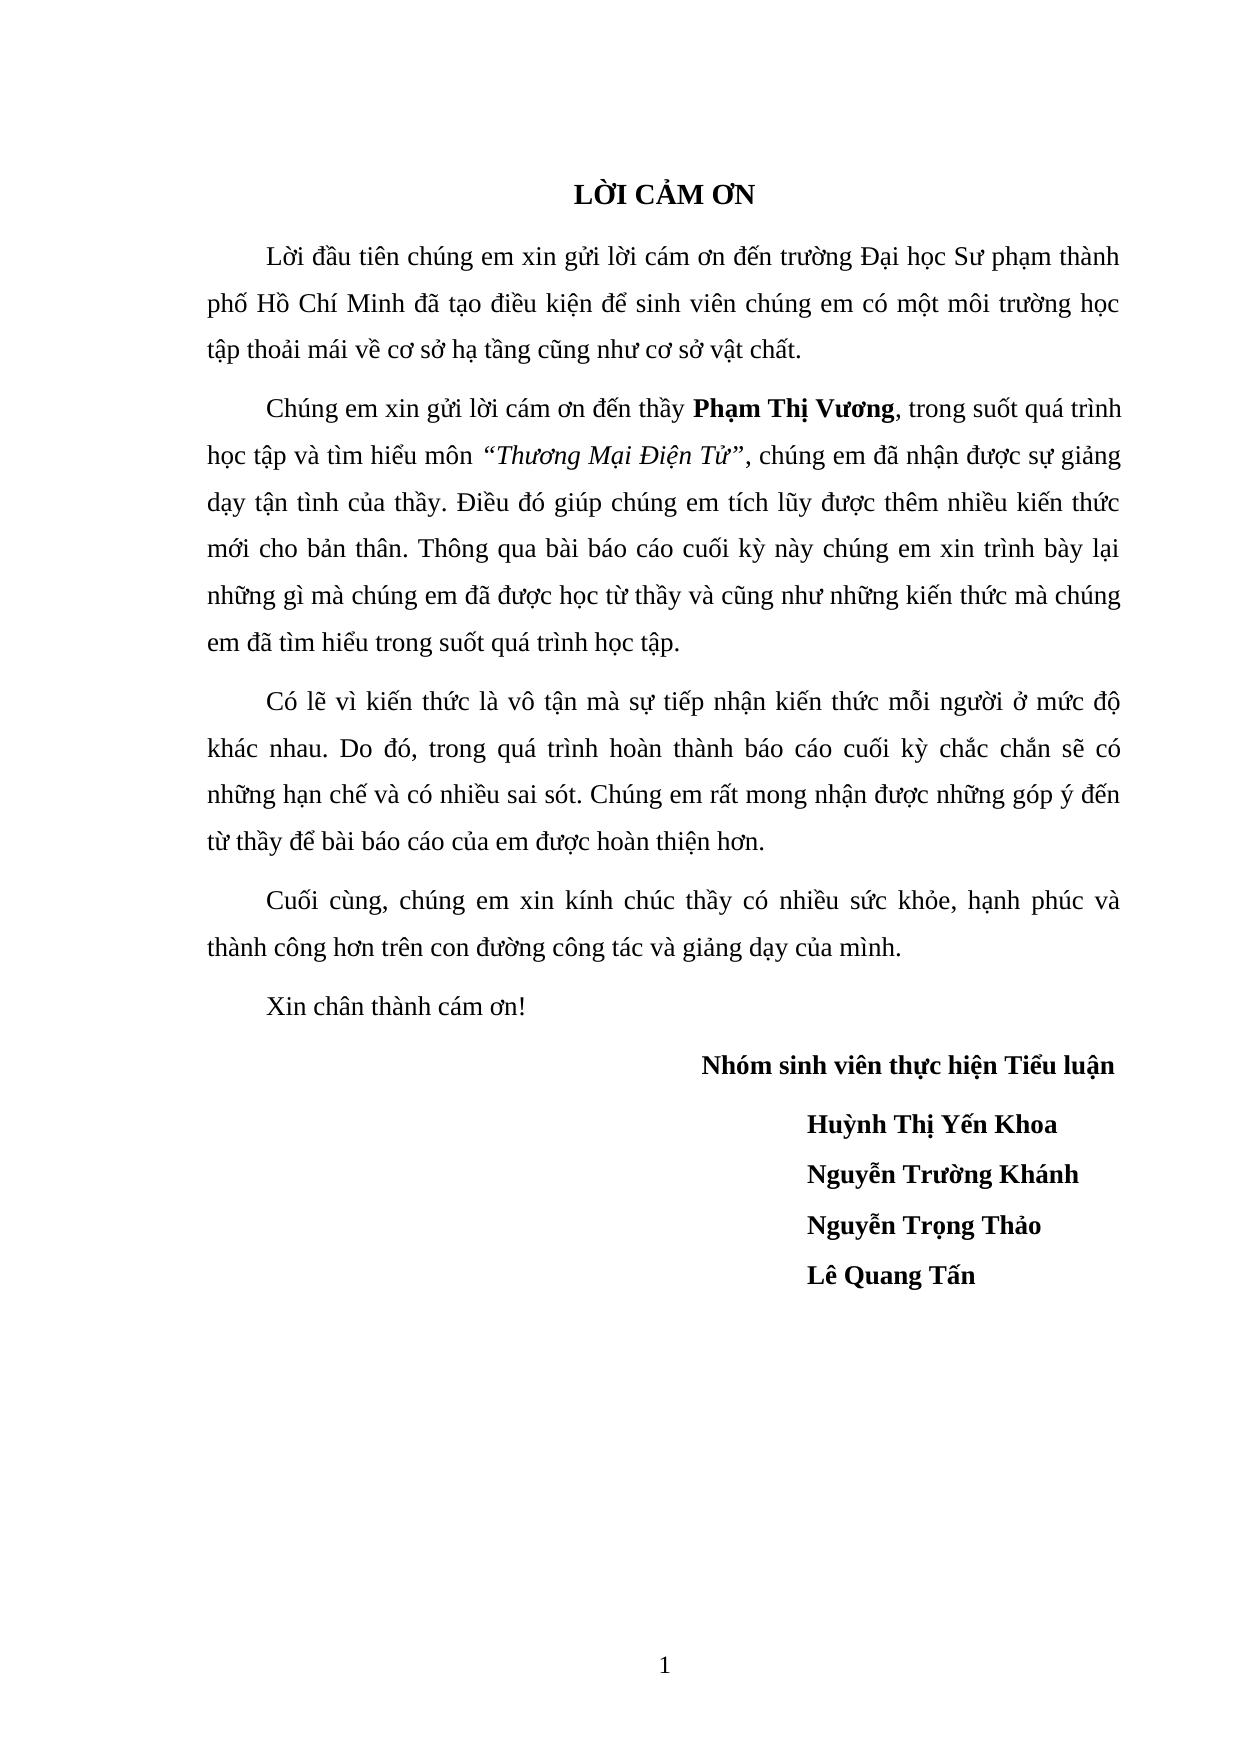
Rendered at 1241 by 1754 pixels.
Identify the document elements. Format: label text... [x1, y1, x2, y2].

text Chúng em xin gửi lời cám ơn đến thầy Phạm Thị Vương, trong suốt quá trình học tập và tìm hiểu môn “Thương Mại Điện Tử”, chúng em đã nhận được sự giảng dạy tận tình của thầy. Điều đó giúp chúng em tích lũy được thêm nhiều kiến thức mới cho bản thân. Thông qua bài báo cáo cuối kỳ này chúng em xin trình bày lại những gì mà chúng em đã được học từ thầy và cũng như những kiến thức mà chúng em đã tìm hiểu trong suốt quá trình học tập. [207, 392, 1122, 657]
text Xin chân thành cám ơn! [207, 990, 1122, 1021]
text Nhóm sinh viên thực hiện Tiểu luận [694, 1049, 1122, 1080]
text Lời đầu tiên chúng em xin gửi lời cám ơn đến trường Đại học Sư phạm thành phố Hồ Chí Minh đã tạo điều kiện để sinh viên chúng em có một môi trường học tập thoải mái về cơ sở hạ tầng cũng như cơ sở vật chất. [207, 240, 1122, 364]
subtitle LỜI CẢM ƠN [207, 177, 1122, 211]
text Có lẽ vì kiến thức là vô tận mà sự tiếp nhận kiến thức mỗi người ở mức độ khác nhau. Do đó, trong quá trình hoàn thành báo cáo cuối kỳ chắc chắn sẽ có những hạn chế và có nhiều sai sót. Chúng em rất mong nhận được những góp ý đến từ thầy để bài báo cáo của em được hoàn thiện hơn. [207, 685, 1122, 856]
text Huỳnh Thị Yến Khoa [732, 1108, 1122, 1139]
text Lê Quang Tấn [732, 1259, 1122, 1290]
text Cuối cùng, chúng em xin kính chúc thầy có nhiều sức khỏe, hạnh phúc và thành công hơn trên con đường công tác và giảng dạy của mình. [207, 884, 1122, 962]
text Nguyễn Trọng Thảo [732, 1209, 1122, 1240]
text Nguyễn Trường Khánh [732, 1158, 1122, 1190]
